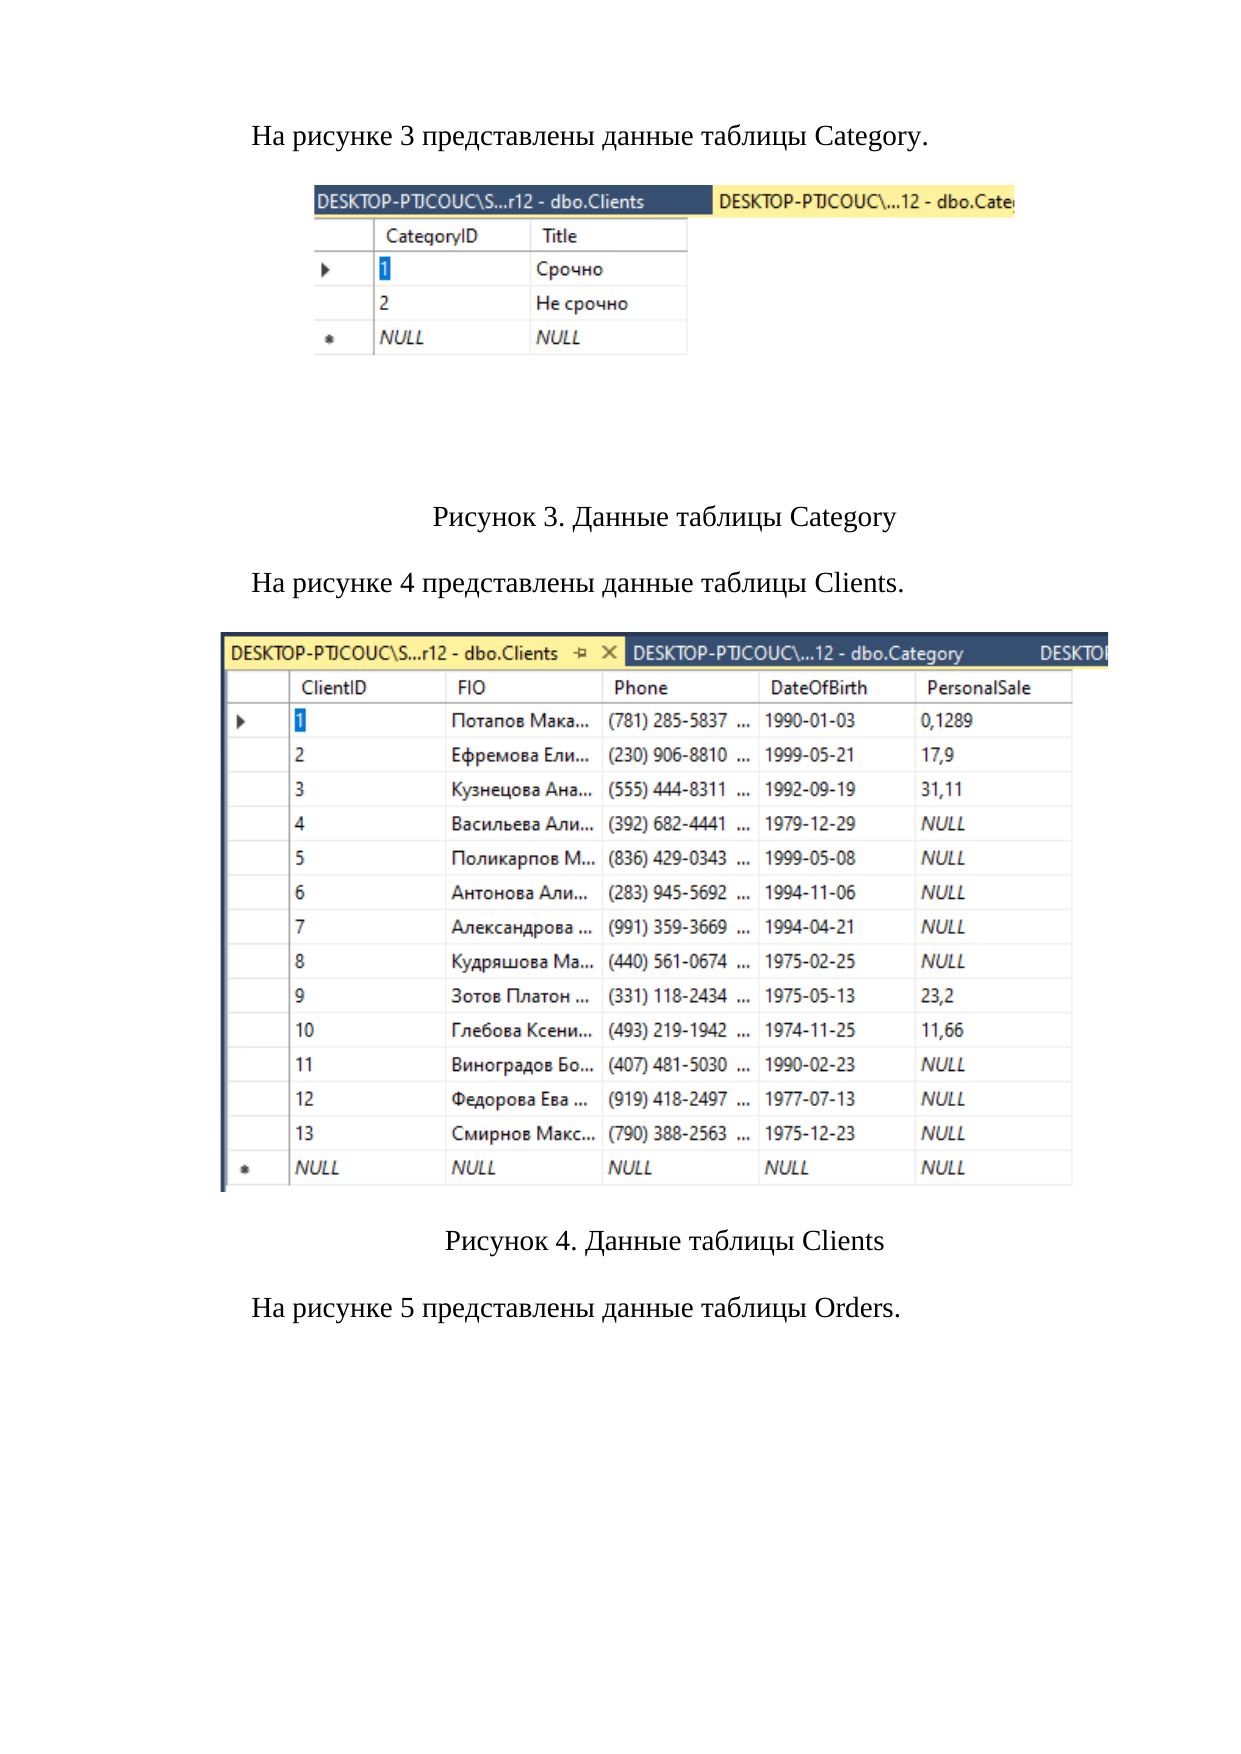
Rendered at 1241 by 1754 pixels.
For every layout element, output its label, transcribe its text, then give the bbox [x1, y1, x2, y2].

text На рисунке 4 представлены данные таблицы Clients. [177, 566, 1152, 599]
text Рисунок 3. Данные таблицы Category [177, 499, 1152, 532]
text На рисунке 5 представлены данные таблицы Orders. [177, 1290, 1152, 1323]
picture [314, 185, 1015, 468]
text Рисунок 4. Данные таблицы Clients [177, 1223, 1152, 1256]
picture [220, 632, 1109, 1192]
text На рисунке 3 представлены данные таблицы Category. [177, 118, 1152, 152]
